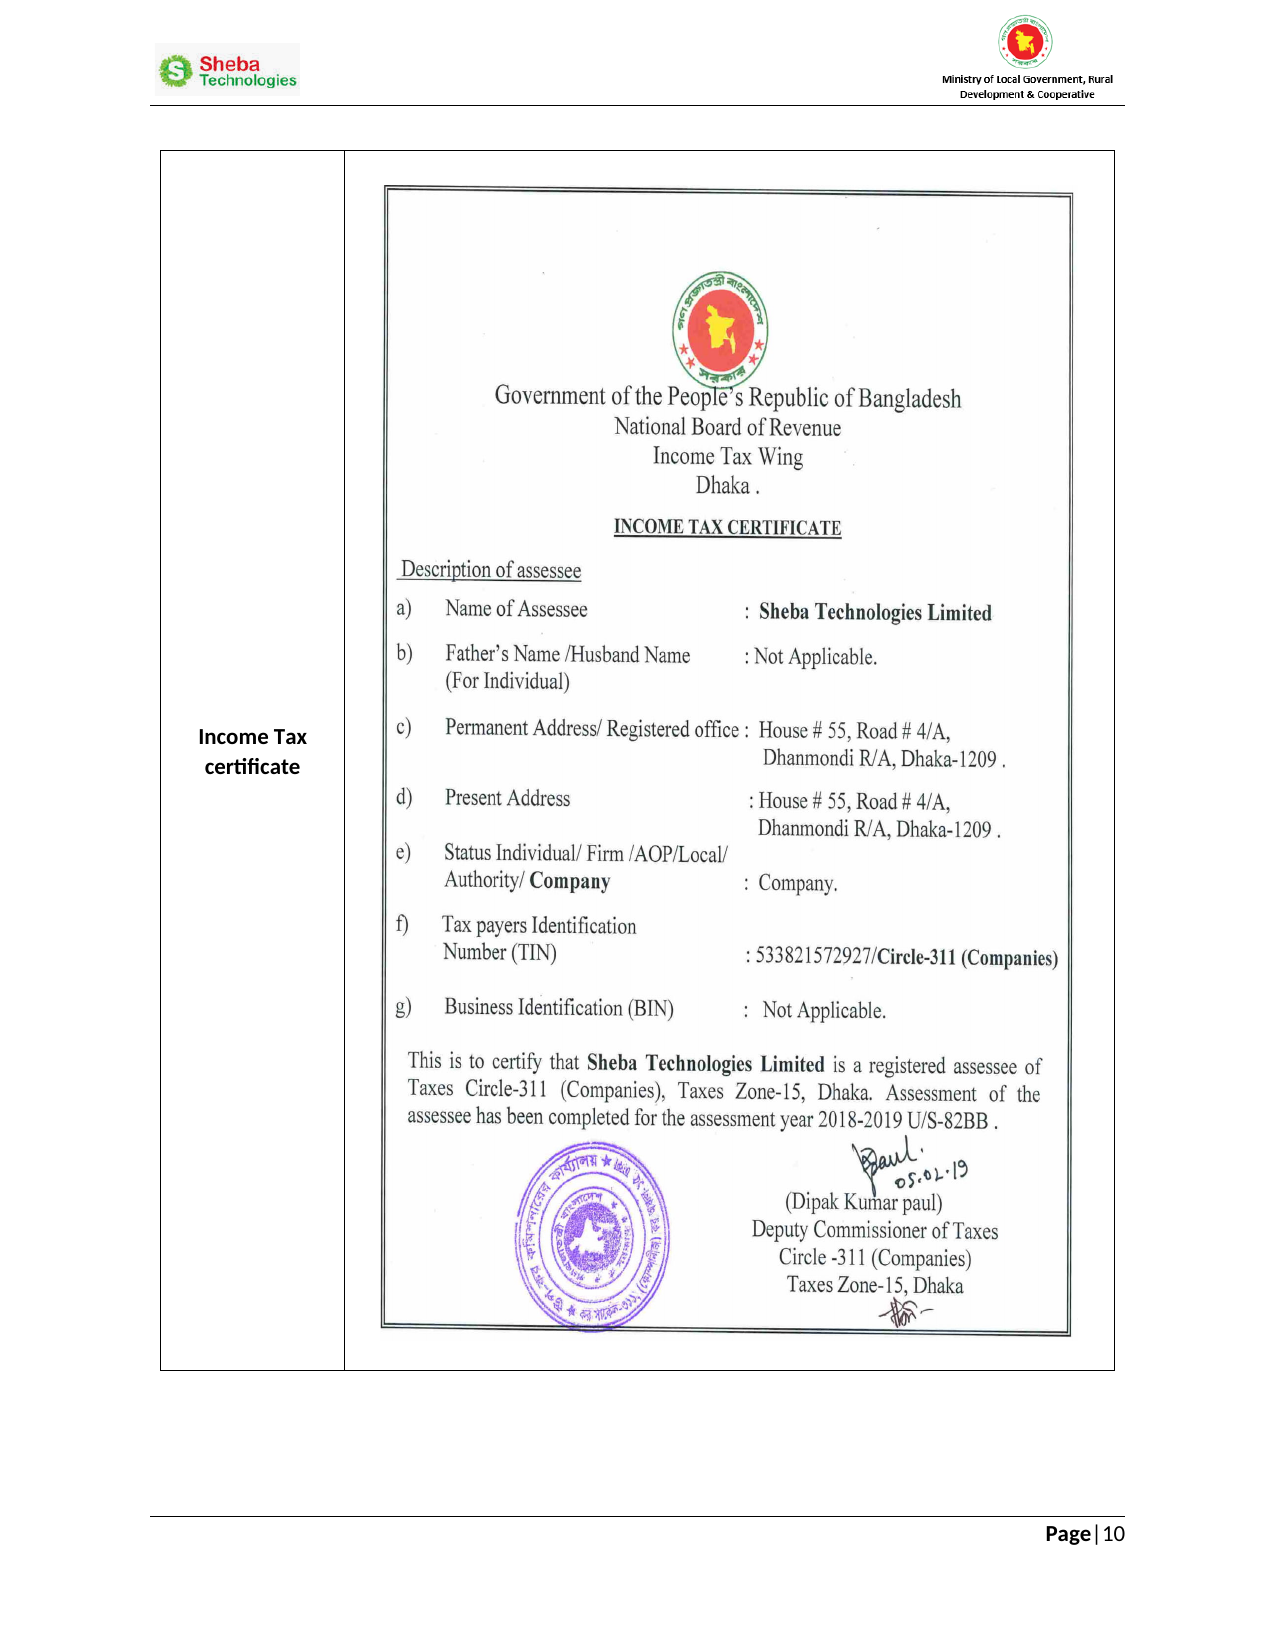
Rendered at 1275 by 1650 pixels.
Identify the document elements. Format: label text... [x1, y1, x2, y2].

table_cell Income Tax certificate [161, 151, 344, 1370]
table_cell [345, 151, 1114, 1370]
picture [937, 10, 1117, 101]
picture [154, 43, 300, 96]
picture [380, 185, 1078, 1341]
